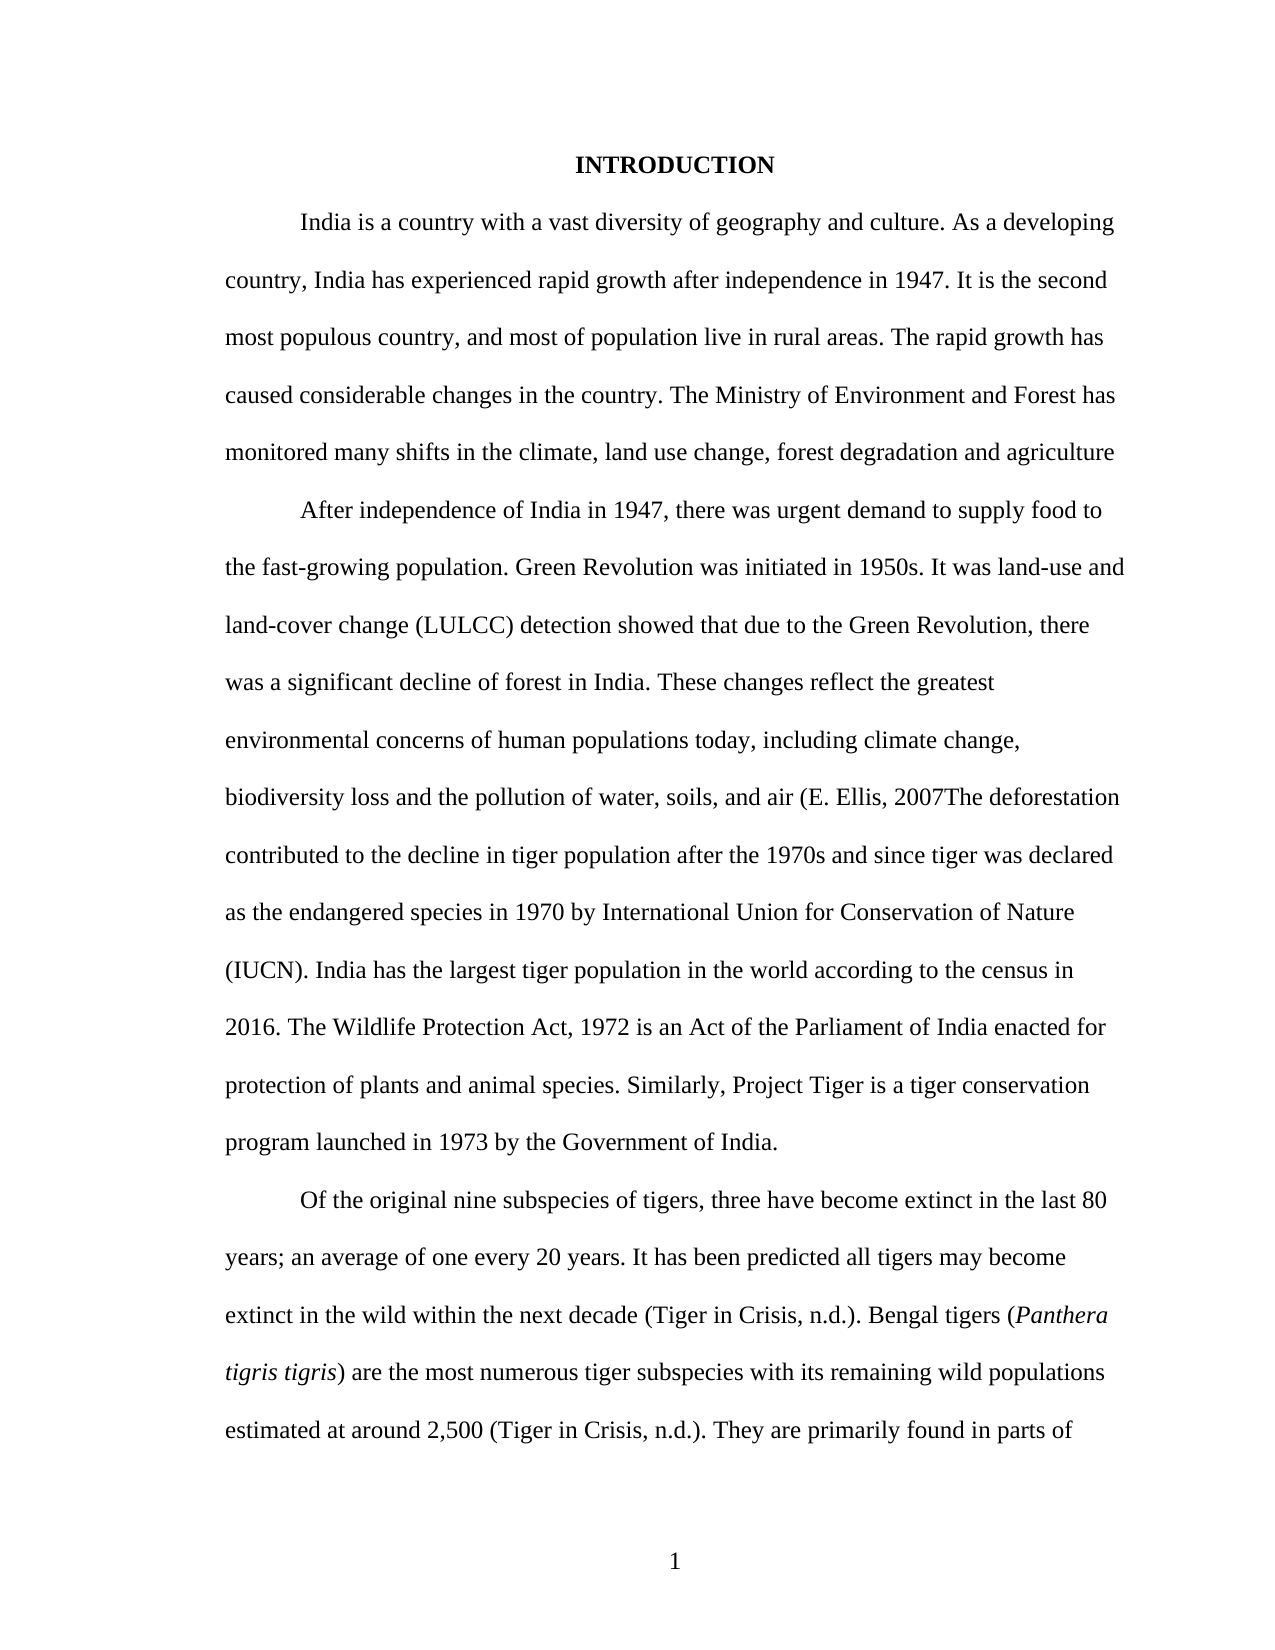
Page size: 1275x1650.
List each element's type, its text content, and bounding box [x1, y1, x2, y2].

text After independence of India in 1947, there was urgent demand to supply food to the fast-growing population. Green Revolution was initiated in 1950s. It was land-use and land-cover change (LULCC) detection showed that due to the Green Revolution, there was a significant decline of forest in India. These changes reflect the greatest environmental concerns of human populations today, including climate change, biodiversity loss and the pollution of water, soils, and air (E. Ellis, 2007The deforestation contributed to the decline in tiger population after the 1970s and since tiger was declared as the endangered species in 1970 by International Union for Conservation of Nature (IUCN). India has the largest tiger population in the world according to the census in 2016. The Wildlife Protection Act, 1972 is an Act of the Parliament of India enacted for protection of plants and animal species. Similarly, Project Tiger is a tiger conservation program launched in 1973 by the Government of India. [225, 495, 1125, 1156]
text INTRODUCTION [225, 150, 1125, 179]
text India is a country with a vast diversity of geography and culture. As a developing country, India has experienced rapid growth after independence in 1947. It is the second most populous country, and most of population live in rural areas. The rapid growth has caused considerable changes in the country. The Ministry of Environment and Forest has monitored many shifts in the climate, land use change, forest degradation and agriculture [225, 207, 1125, 466]
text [225, 1185, 1125, 1444]
